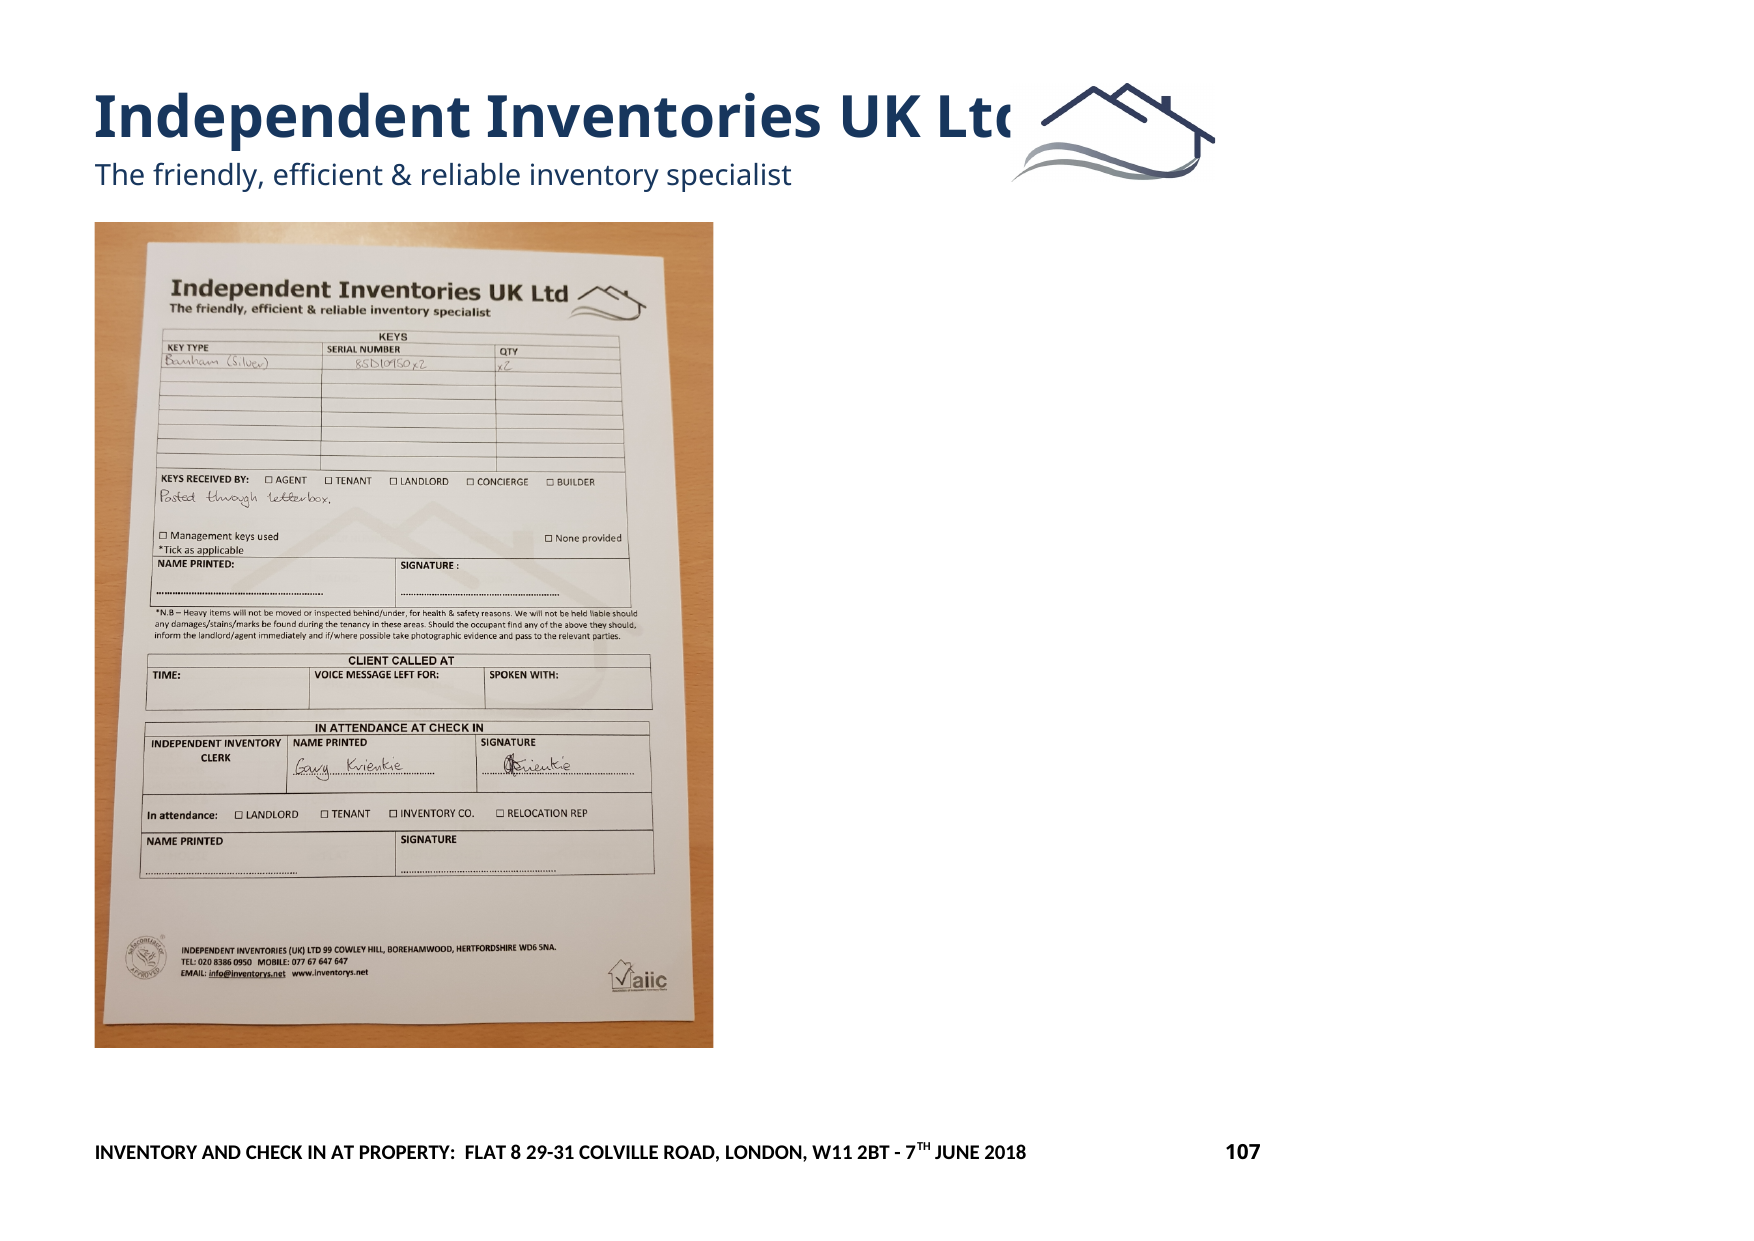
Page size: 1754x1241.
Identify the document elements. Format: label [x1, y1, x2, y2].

picture [94, 222, 714, 1048]
picture [1010, 83, 1216, 181]
